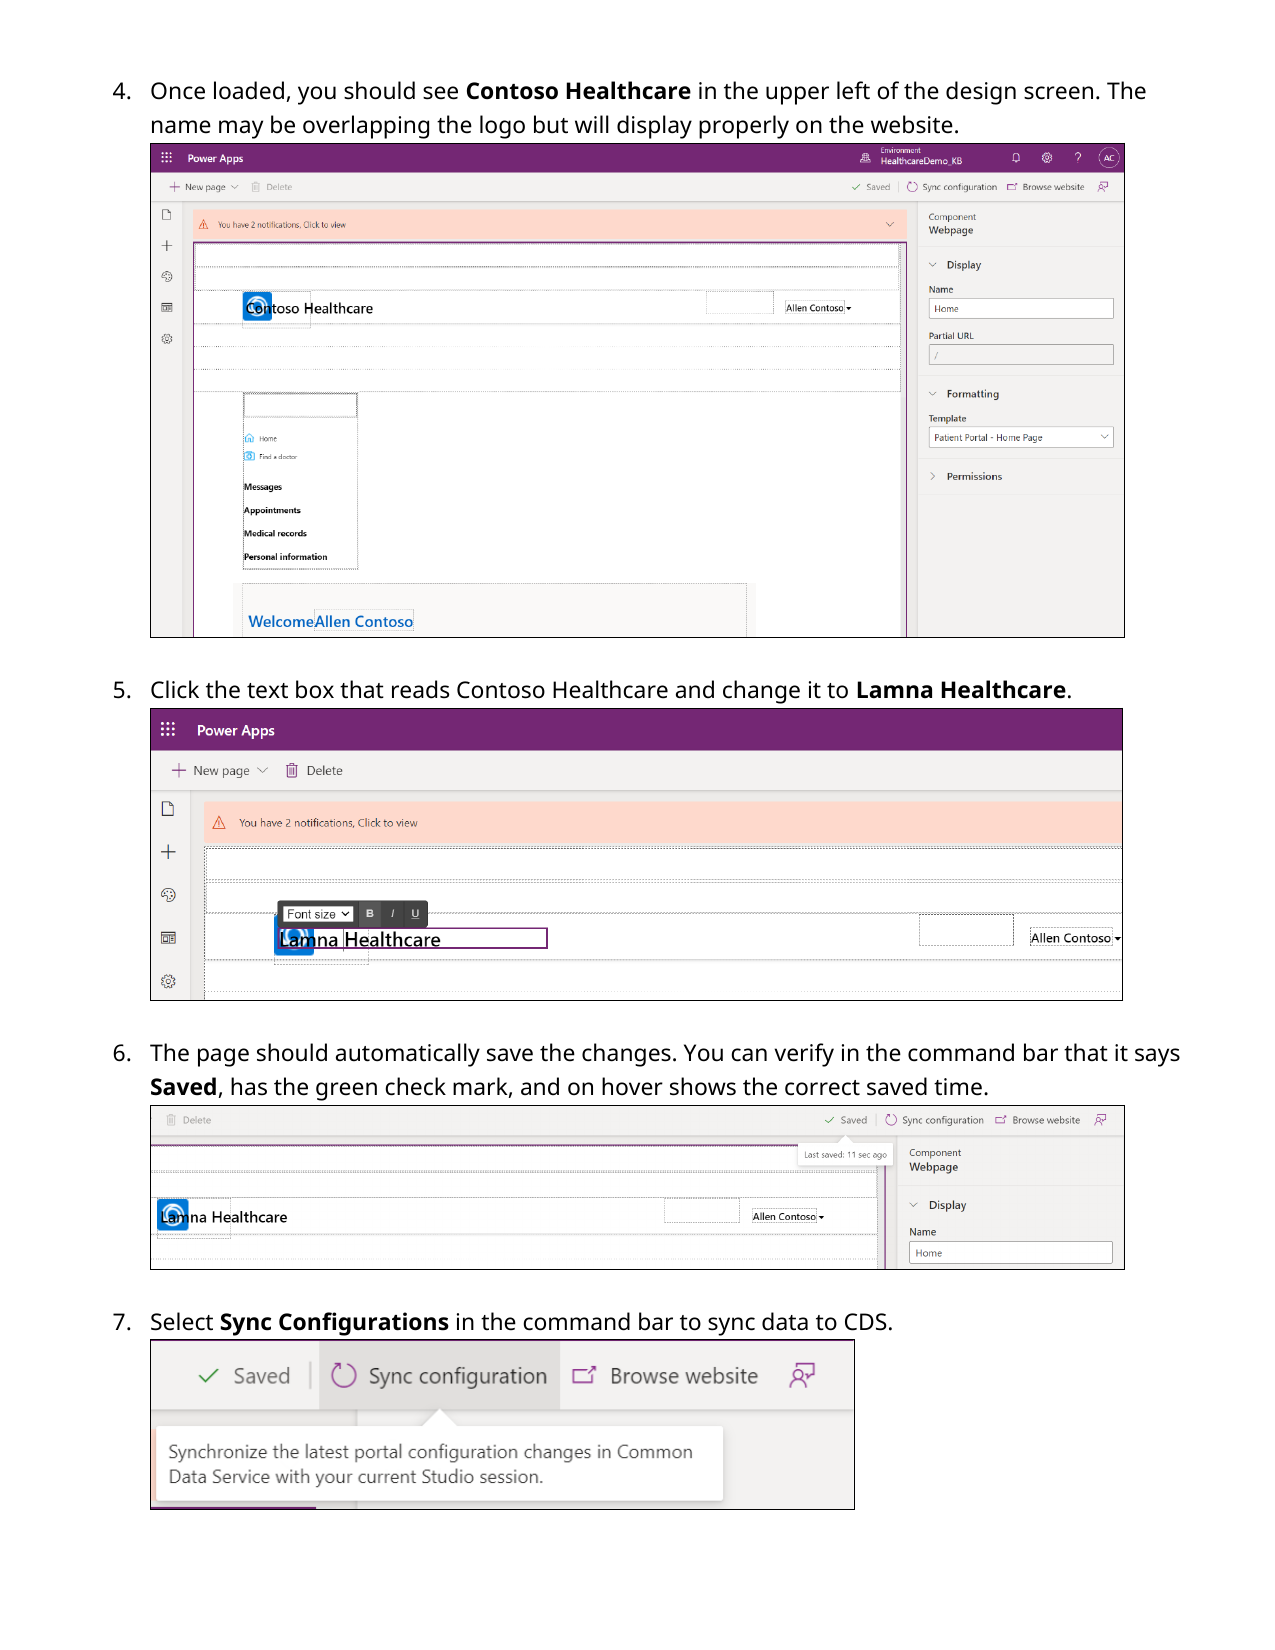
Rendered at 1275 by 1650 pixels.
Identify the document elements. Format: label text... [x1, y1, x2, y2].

list Once loaded, you should see Contoso Healthcare in the upper left of the design screen. The name may be overlapping the logo but will display properly on the website. [112, 75, 1200, 140]
picture [151, 1106, 1124, 1269]
list Click the text box that reads Contoso Healthcare and change it to Lamna Healthcare. [112, 674, 1200, 705]
list The page should automatically save the changes. You can verify in the command bar that it says Saved, has the green check mark, and on hover shows the correct saved time. [112, 1037, 1200, 1102]
picture [151, 1340, 854, 1509]
list Select Sync Configurations in the command bar to sync data to CDS. [112, 1306, 1200, 1337]
picture [151, 709, 1122, 1000]
picture [151, 144, 1124, 637]
